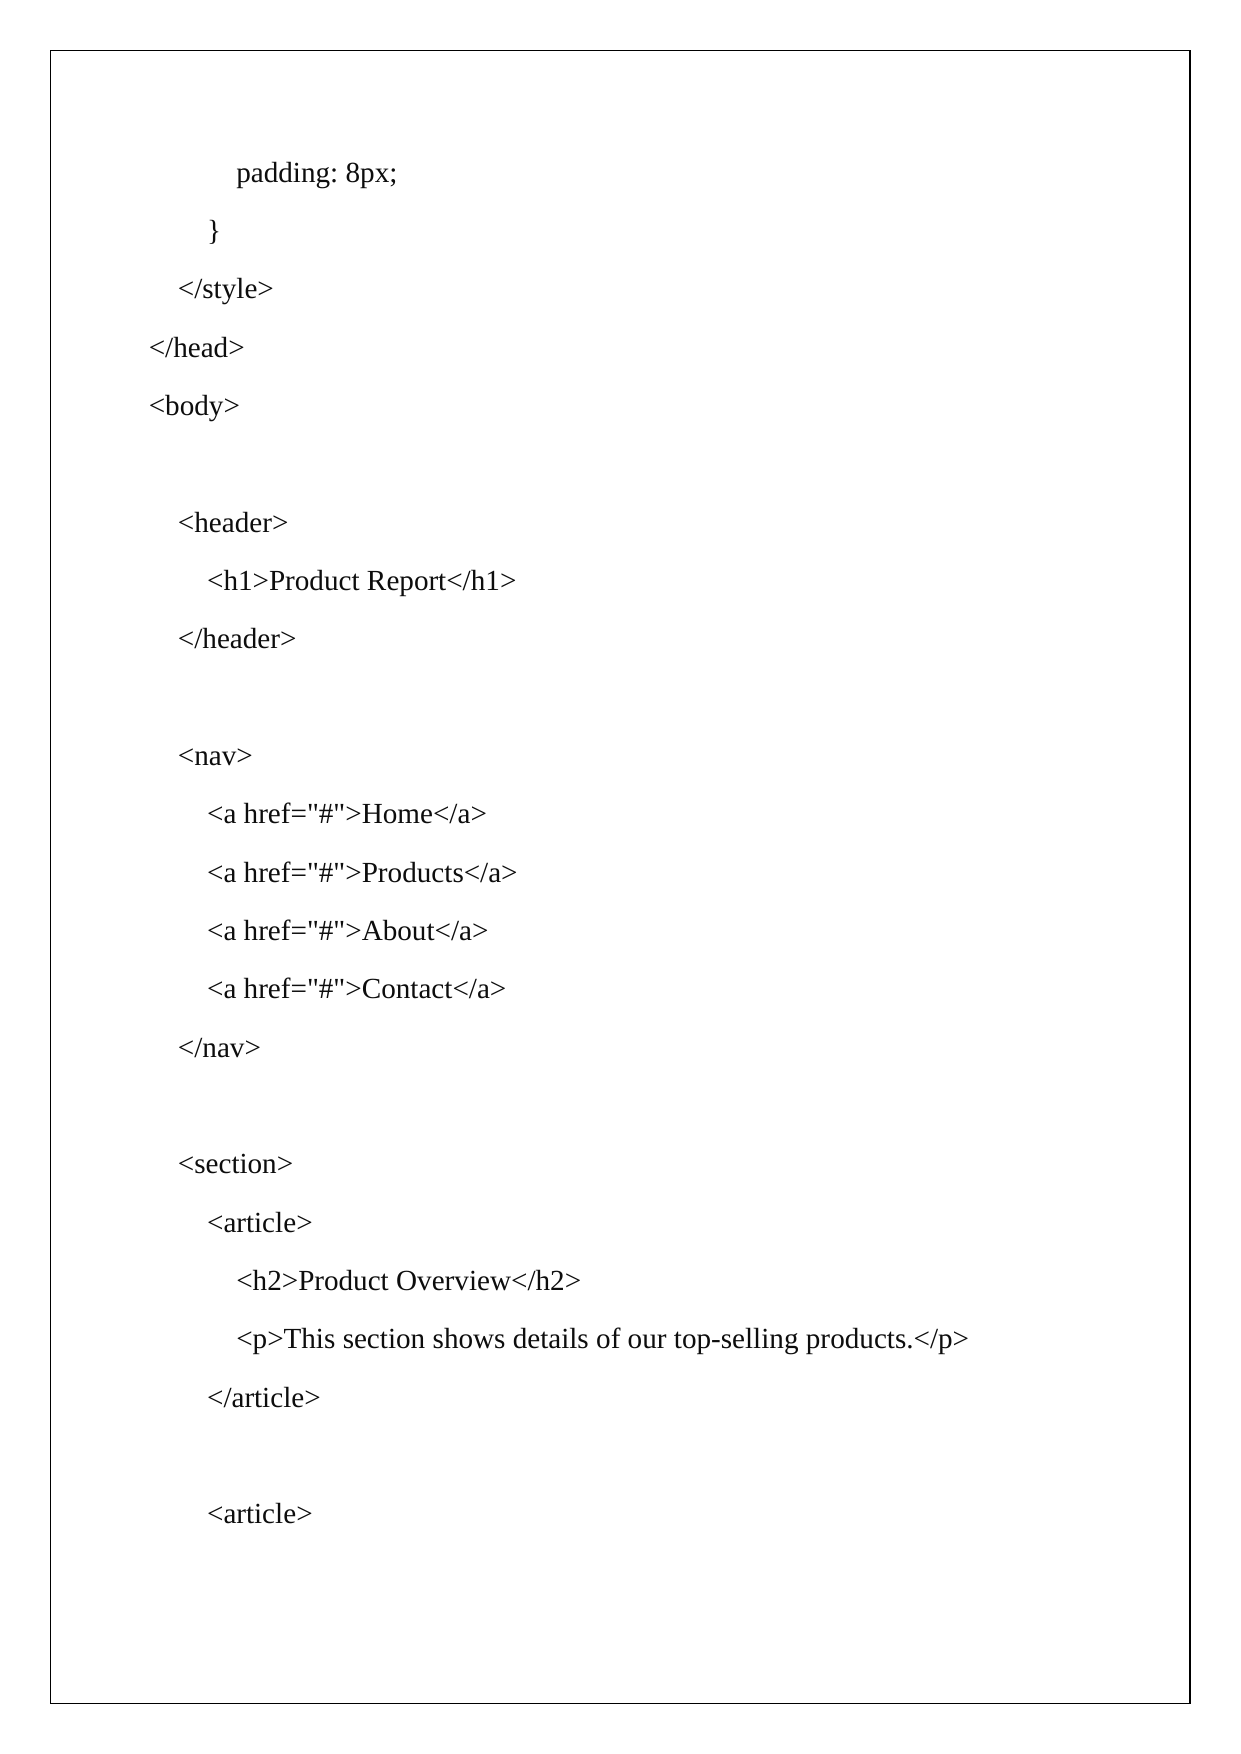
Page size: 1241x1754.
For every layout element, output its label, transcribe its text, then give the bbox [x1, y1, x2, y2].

text <a href="#">Contact</a> [148, 972, 1175, 1005]
text <a href="#">About</a> [148, 913, 1175, 947]
text <h1>Product Report</h1> [148, 563, 1175, 597]
text </head> [148, 330, 1175, 363]
text <article> [148, 1205, 1175, 1238]
text <p>This section shows details of our top-selling products.</p> [148, 1322, 1175, 1355]
text </nav> [148, 1030, 1175, 1063]
text <section> [148, 1147, 1175, 1180]
text padding: 8px; [148, 155, 1175, 188]
text <a href="#">Products</a> [148, 855, 1175, 888]
text <a href="#">Home</a> [148, 797, 1175, 830]
text </style> [148, 272, 1175, 305]
text } [148, 213, 1175, 247]
text <body> [148, 388, 1175, 422]
text <nav> [148, 738, 1175, 772]
text </article> [148, 1380, 1175, 1413]
text <article> [148, 1497, 1175, 1530]
text <h2>Product Overview</h2> [148, 1263, 1175, 1297]
text </header> [148, 622, 1175, 655]
text <header> [148, 505, 1175, 538]
